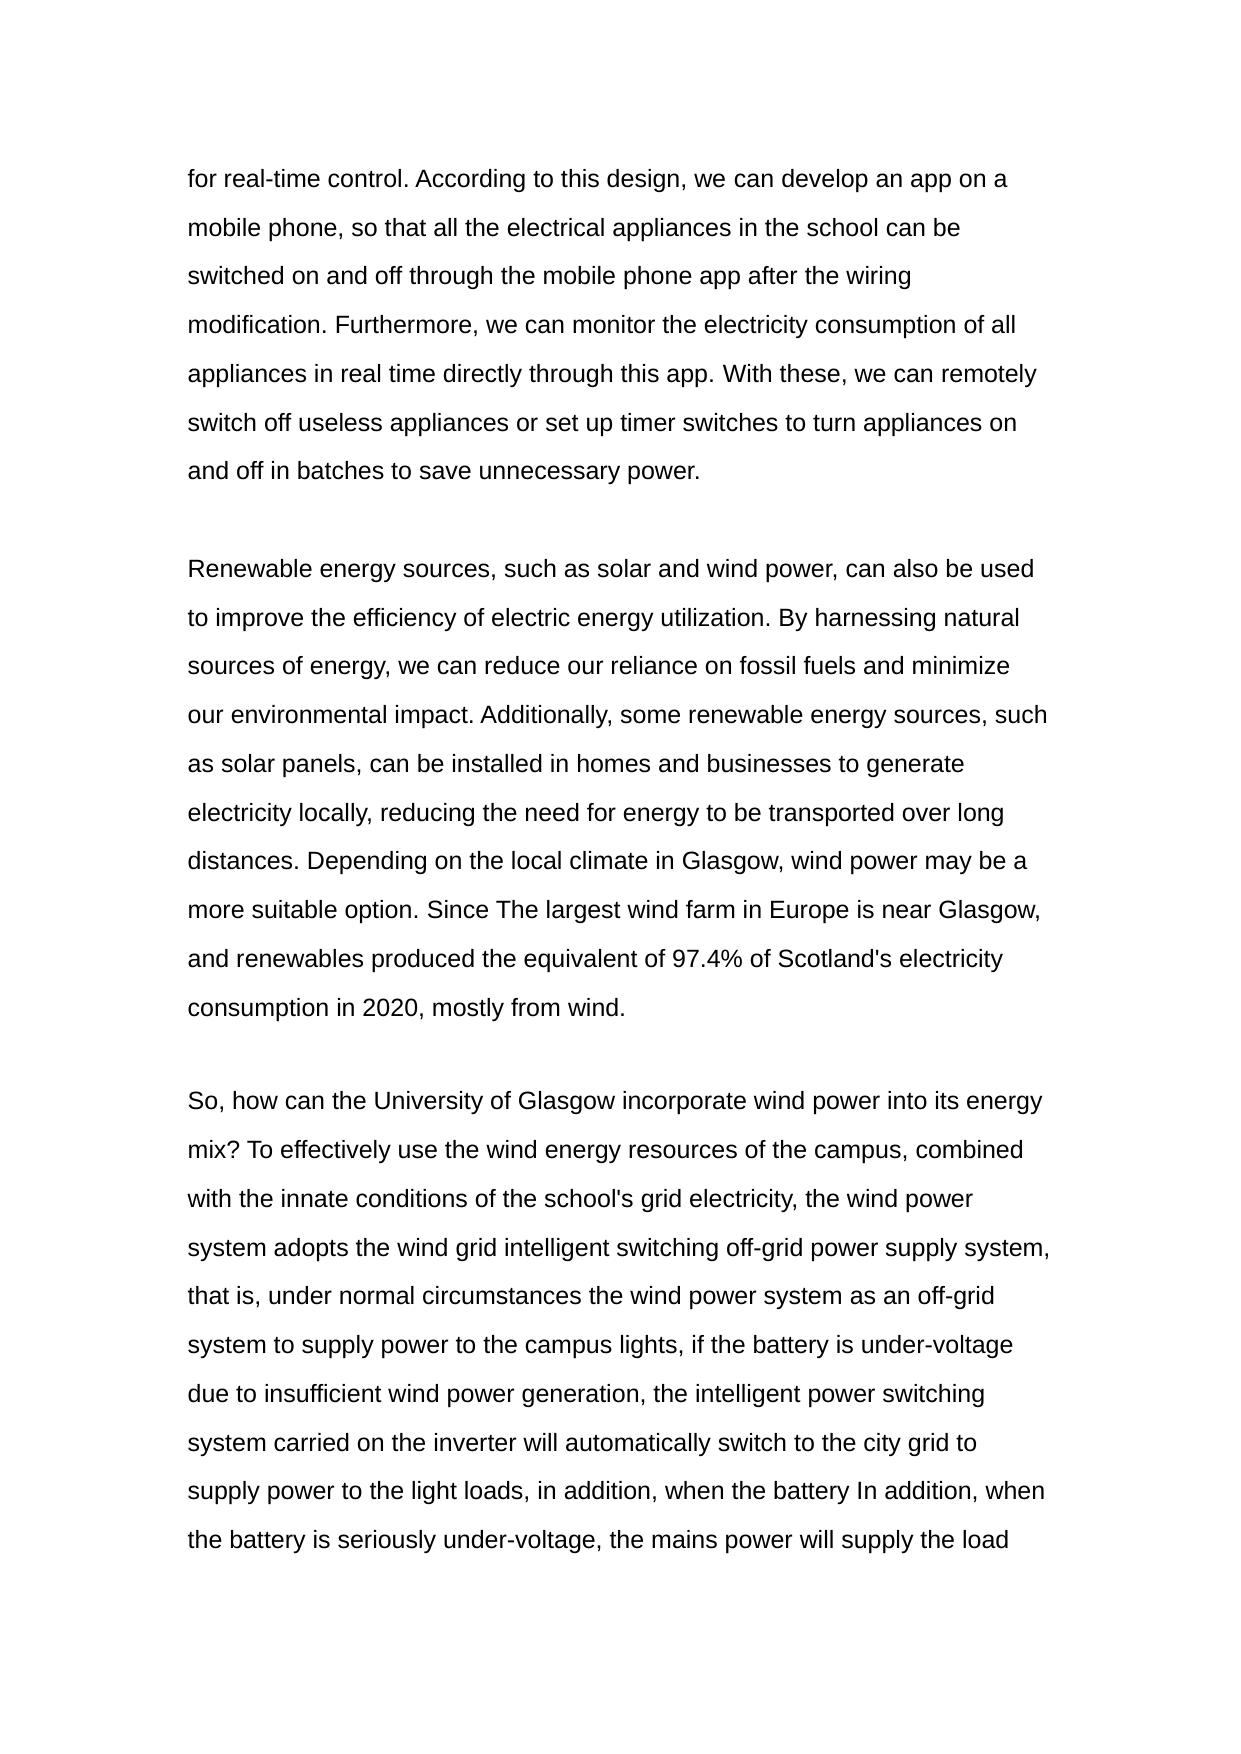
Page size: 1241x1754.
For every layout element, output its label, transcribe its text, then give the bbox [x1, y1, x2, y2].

text Renewable energy sources, such as solar and wind power, can also be used to improve the efficiency of electric energy utilization. By harnessing natural sources of energy, we can reduce our reliance on fossil fuels and minimize our environmental impact. Additionally, some renewable energy sources, such as solar panels, can be installed in homes and businesses to generate electricity locally, reducing the need for energy to be transported over long distances. Depending on the local climate in Glasgow, wind power may be a more suitable option. Since The largest wind farm in Europe is near Glasgow, and renewables produced the equivalent of 97.4% of Scotland's electricity consumption in 2020, mostly from wind. [187, 552, 1053, 1023]
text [187, 162, 1053, 536]
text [187, 1084, 1053, 1556]
